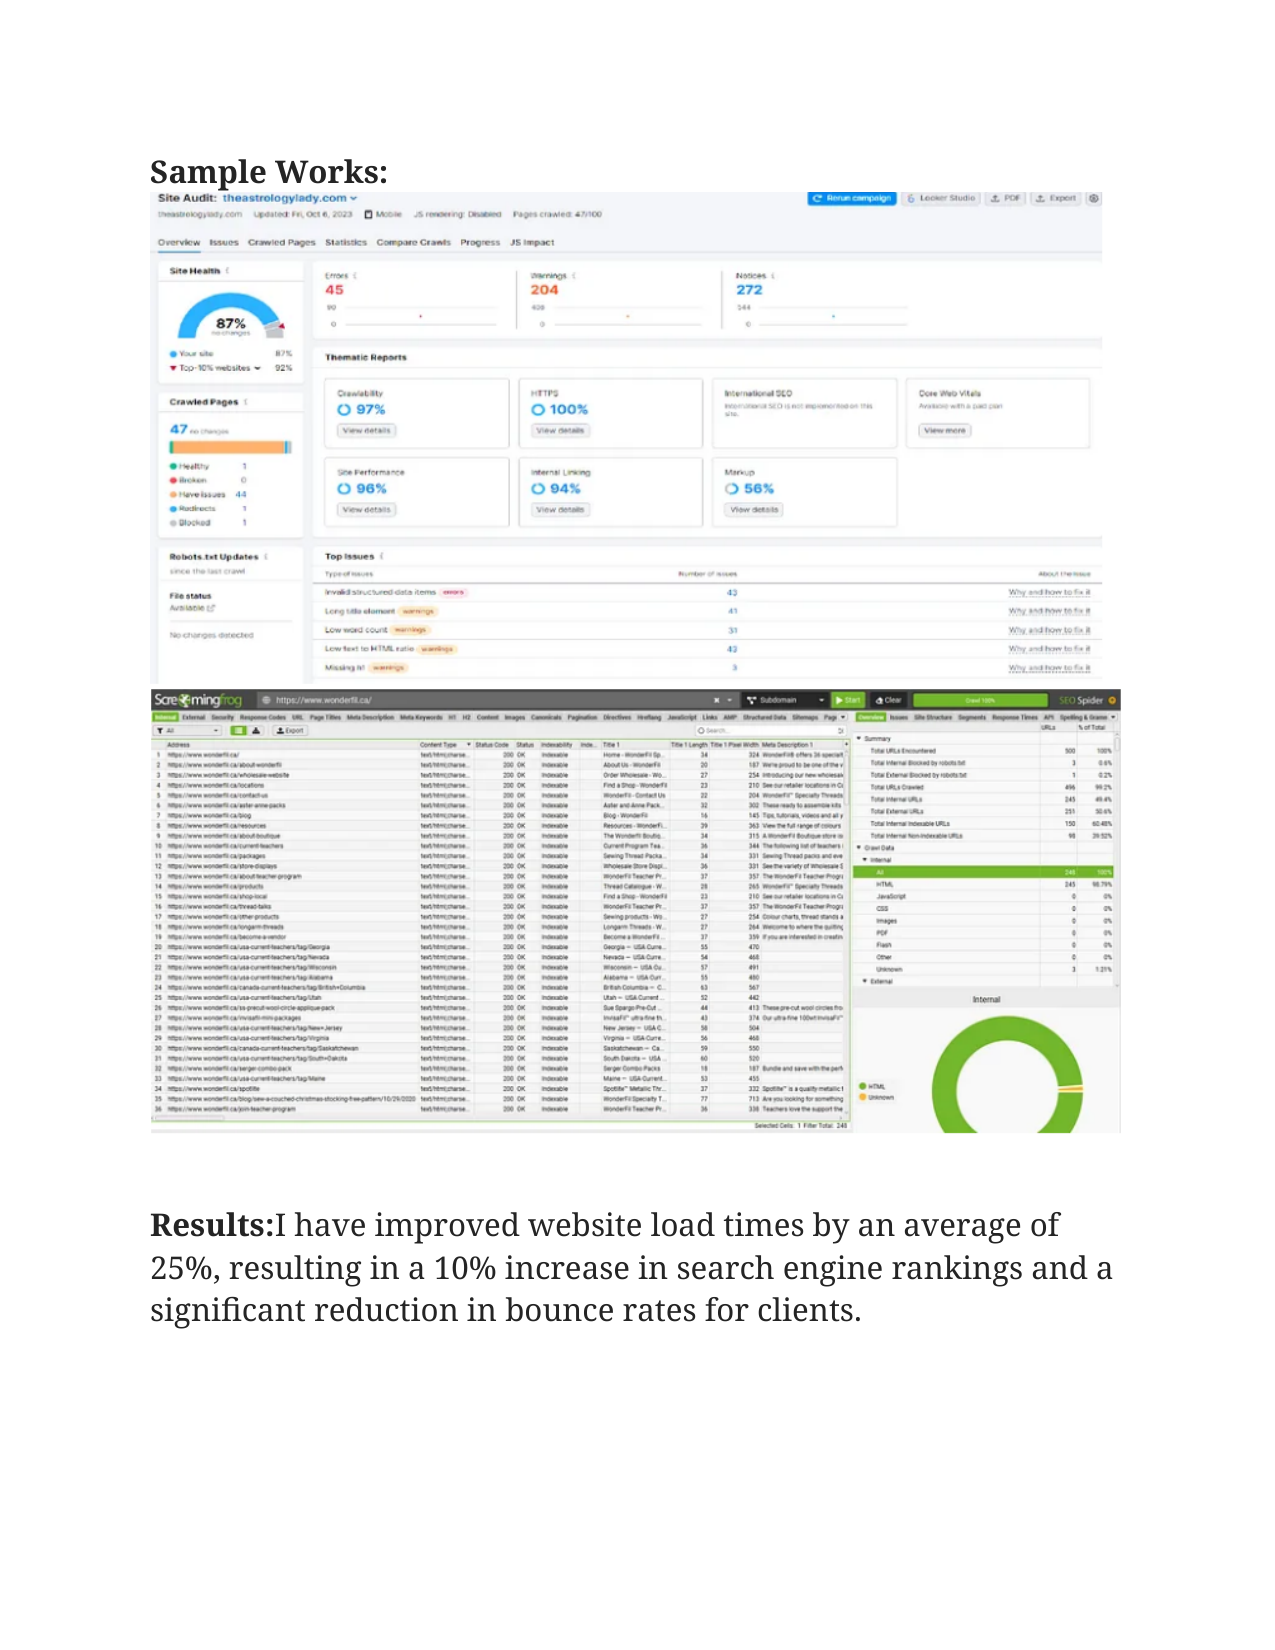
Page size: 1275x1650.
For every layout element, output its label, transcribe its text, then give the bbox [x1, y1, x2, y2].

picture [150, 192, 1125, 1137]
text Sample Works: [150, 150, 1125, 192]
text Results:I have improved website load times by an average of 25%, resulting in a 10% increase in search engine rankings and a significant reduction in bounce rates for clients. [862, 1203, 1125, 1331]
